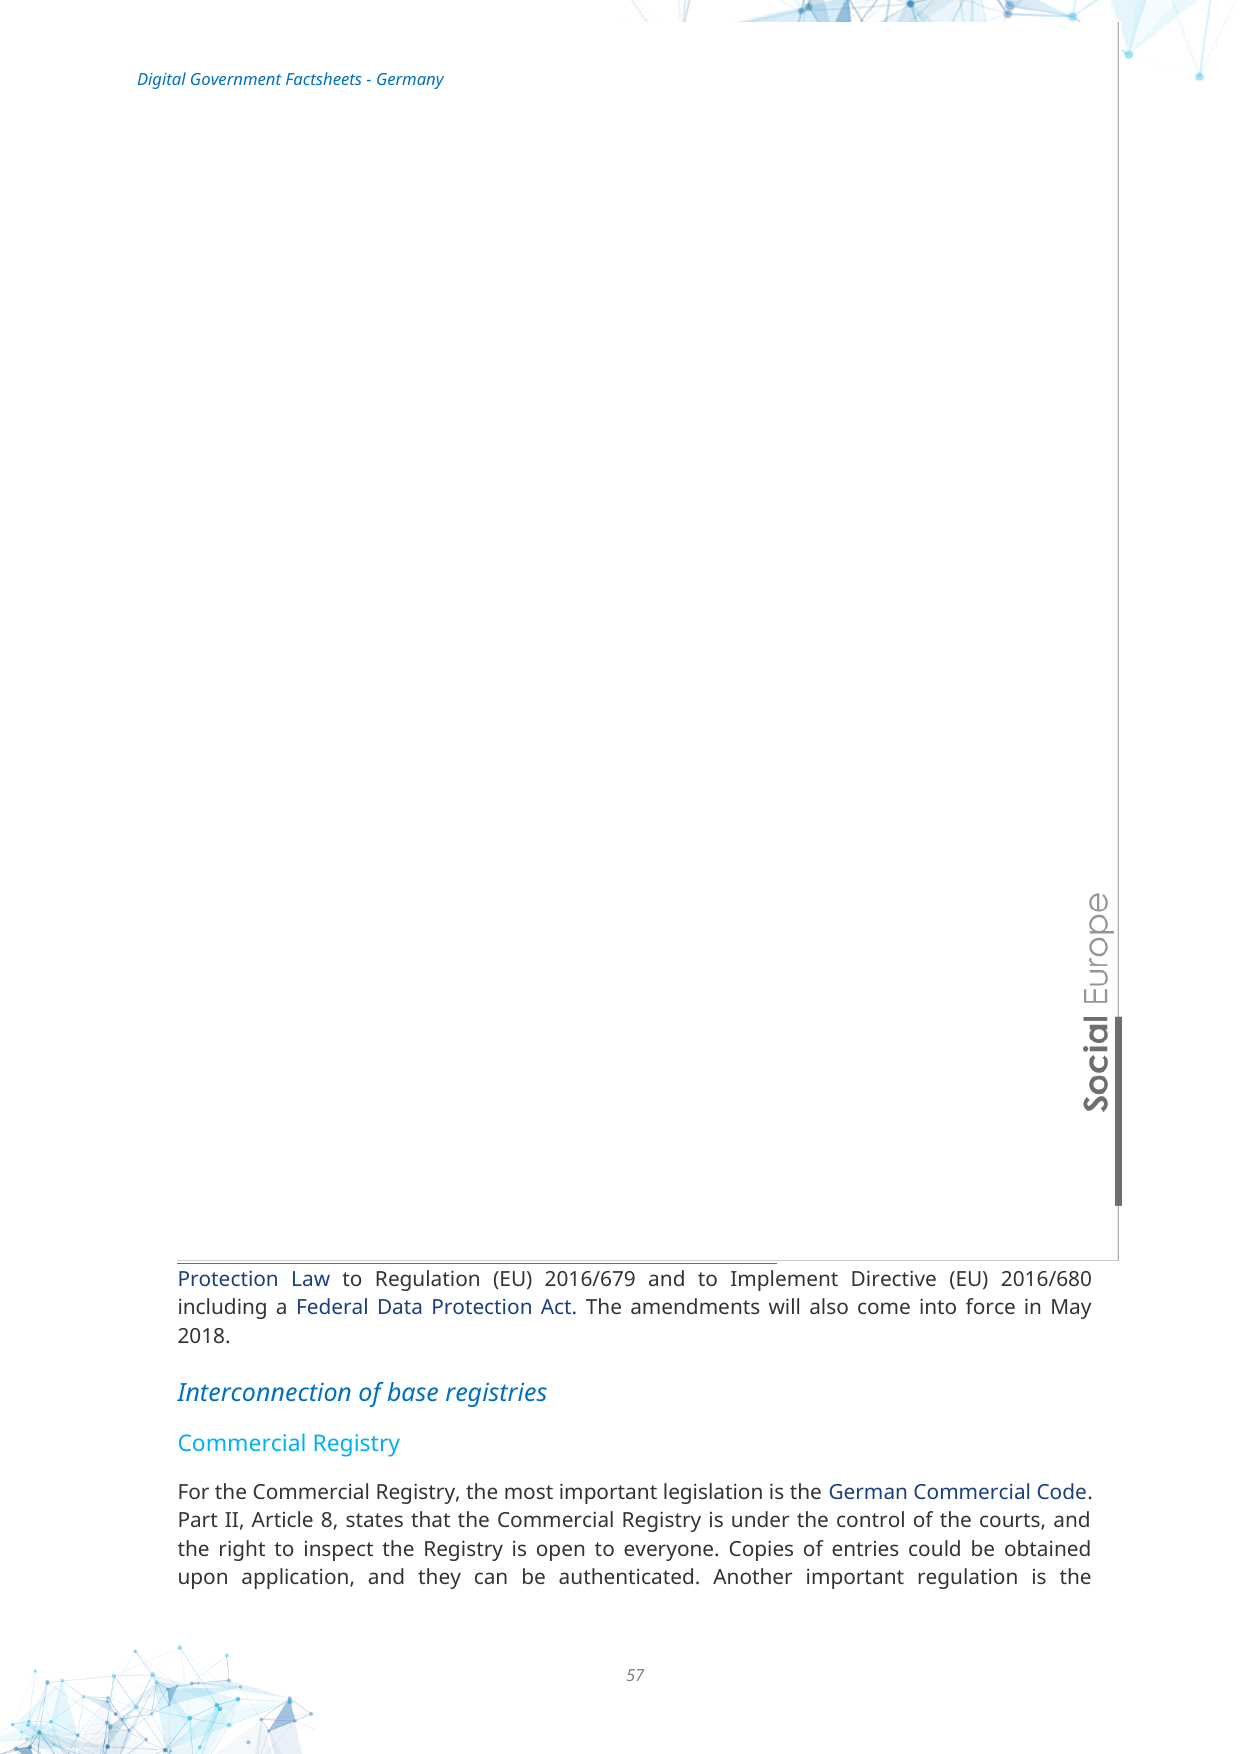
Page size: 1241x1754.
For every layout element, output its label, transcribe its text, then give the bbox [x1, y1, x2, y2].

text For the Commercial Registry, the most important legislation is the German Commercial Code. Part II, Article 8, states that the Commercial Registry is under the control of the courts, and the right to inspect the Registry is open to everyone. Copies of entries could be obtained upon application, and they can be authenticated. Another important regulation is the Commercial Registry Regulation. According to article 3, the Commercial Registry consists of two divisions: individual merchants and registered joint stock companies. Information regarding the electronic maintenance of the Commercial Registry, recorded files, registry folders and inspections can also be found in the regulation. [177, 1477, 1092, 1591]
subtitle Commercial Registry [177, 1427, 1092, 1458]
picture [177, 22, 1122, 1261]
text On 6 April 2016, the EU agreed to a major reform of its data protection framework, by adopting the data protection reform package, comprising the General Data Protection Regulation (Regulation (EU) 2016/679 - GDPR) replacing the Directive 95/46/EC and the Police Directive (Directive (EU) 2016/680). The GDPR applies from 25 May 2018 and will become directly applicable. The GDPR was designed to harmonise data privacy laws across Europe, to strengthen the protection of the individual’s right to personal data protection and will guarantee the free flow of personal data between EU Member States. However, the GDPR permits Member States to modify several provisions under certain conditions via local legislation (opening clauses). In order to keep the quality of German data protection standards and in using several opening clauses Germany adopted the Act to Adapt Data Protection Law to Regulation (EU) 2016/679 and to Implement Directive (EU) 2016/680 including a Federal Data Protection Act. The amendments will also come into force in May 2018. [177, 1264, 1092, 1349]
subtitle Interconnection of base registries [177, 1374, 1092, 1408]
